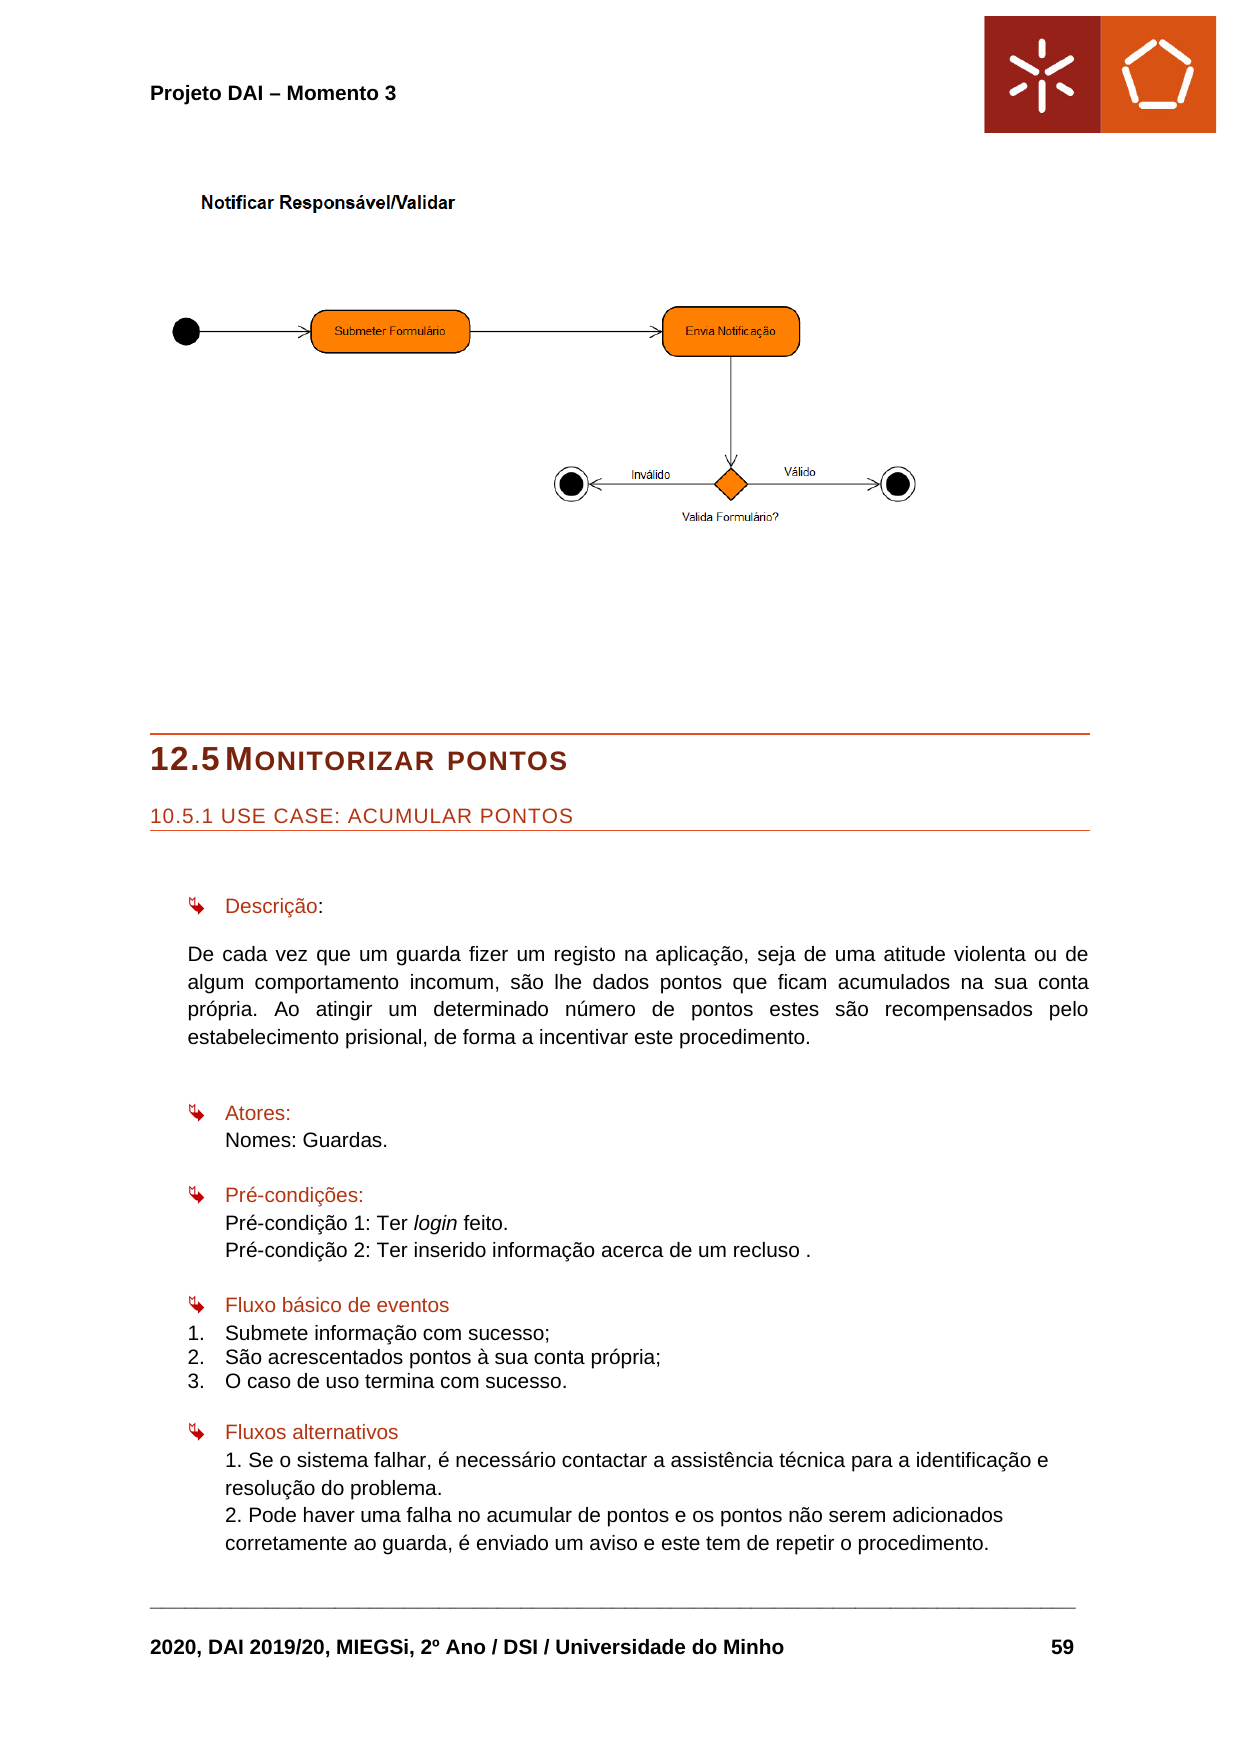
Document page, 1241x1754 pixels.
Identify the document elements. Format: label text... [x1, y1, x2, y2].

list Fluxos alternativos [187, 1420, 1090, 1444]
subtitle Monitorizar pontos [150, 735, 1090, 777]
list Pré-condições: [187, 1183, 1090, 1207]
list Submete informação com sucesso; [187, 1321, 1090, 1345]
subtitle 10.5.1 Use case: acumular Pontos [150, 804, 1090, 830]
list Nomes: Guardas. [225, 1128, 1090, 1152]
picture [984, 16, 1217, 133]
picture [150, 177, 1091, 699]
list São acrescentados pontos à sua conta própria; [187, 1345, 1090, 1369]
list Pré-condição 2: Ter inserido informação acerca de um recluso . [225, 1238, 1090, 1262]
list Atores: [187, 1101, 1090, 1124]
list 2. Pode haver uma falha no acumular de pontos e os pontos não serem adicionados corretamente ao guarda, é enviado um aviso e este tem de repetir o procedimento. [225, 1503, 1090, 1554]
list Pré-condição 1: Ter login feito. [225, 1211, 1090, 1235]
text De cada vez que um guarda fizer um registo na aplicação, seja de uma atitude violenta ou de algum comportamento incomum, são lhe dados pontos que ficam acumulados na sua conta própria. Ao atingir um determinado número de pontos estes são recompensados pelo estabelecimento prisional, de forma a incentivar este procedimento. [187, 942, 1090, 1049]
list 1. Se o sistema falhar, é necessário contactar a assistência técnica para a identificação e resolução do problema. [225, 1448, 1090, 1499]
list Fluxo básico de eventos [187, 1293, 1090, 1317]
list O caso de uso termina com sucesso. [187, 1369, 1090, 1393]
list Descrição: [187, 894, 1090, 918]
